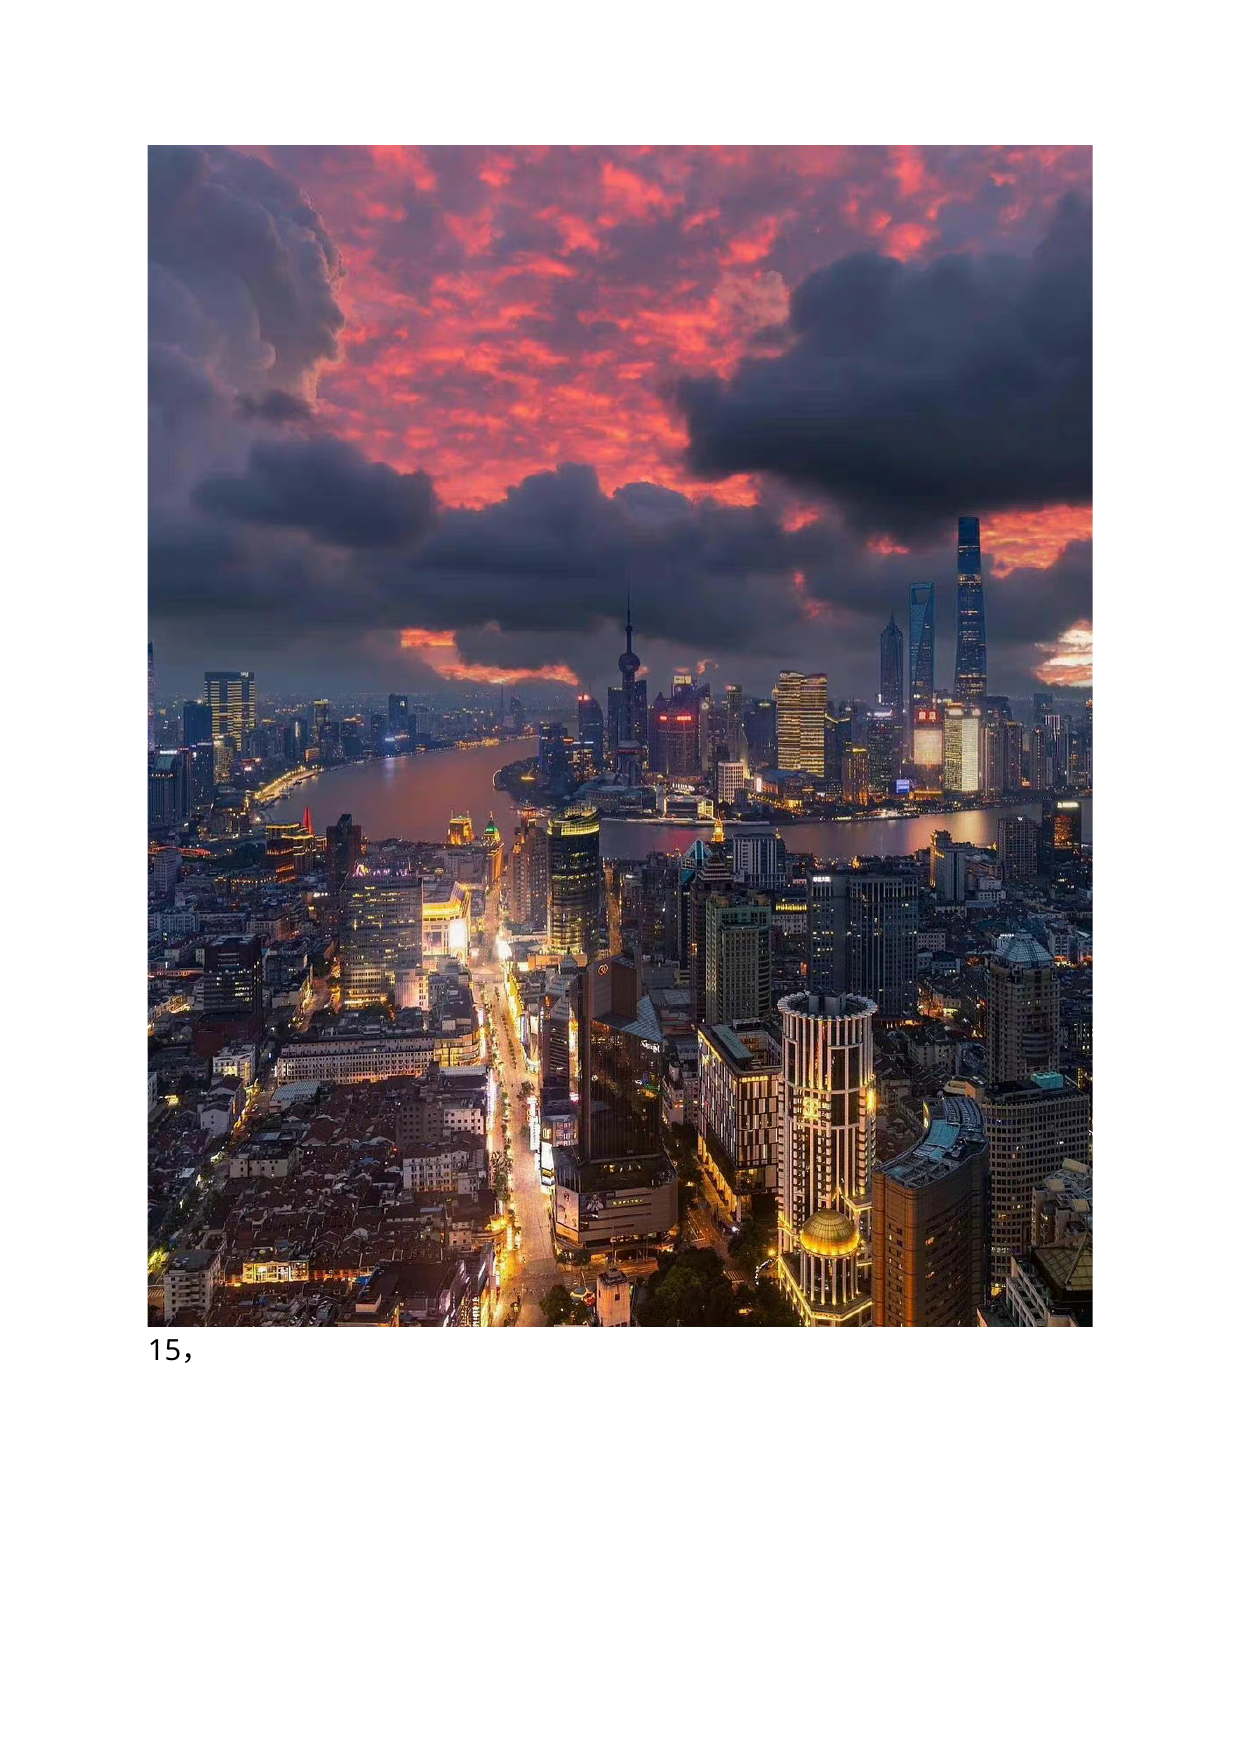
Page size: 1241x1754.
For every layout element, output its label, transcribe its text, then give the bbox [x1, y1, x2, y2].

text 也多亏他止损了，后来正好赶上票据业务的黄金十年，现在成资本小鳄了。12，"其实看多了商业史你就会发现，很多公司其实败就败在了不知道可以“不作为”，不知道事情可以不办。或者说，没有取胜的策略和把握的时候，不出战也是一种选择。很多人接受不了这一点，觉得必须有所为，实际上是患了一种“行动焦虑症”，觉得必须干点什么才安心。至于干的这个事情对还是不对，有没有意义，好像已经不重要了，而消除自己内心的焦虑感反而最重要。但万事都有代价，“有所作为”也是有代价的。在该蛰伏、该“深挖洞、广积粮”的时候非要出击，很多时候就是最大的败笔。"——张潇雨《商业经典案例课》大多数保健品，以及很多所谓“药品”，解决的都是“行动焦虑”问题。13，14，15，16，这肌肉……17，有些运动，在中国是有前途的。 [148, 1327, 1093, 1369]
picture [147, 145, 1093, 1327]
